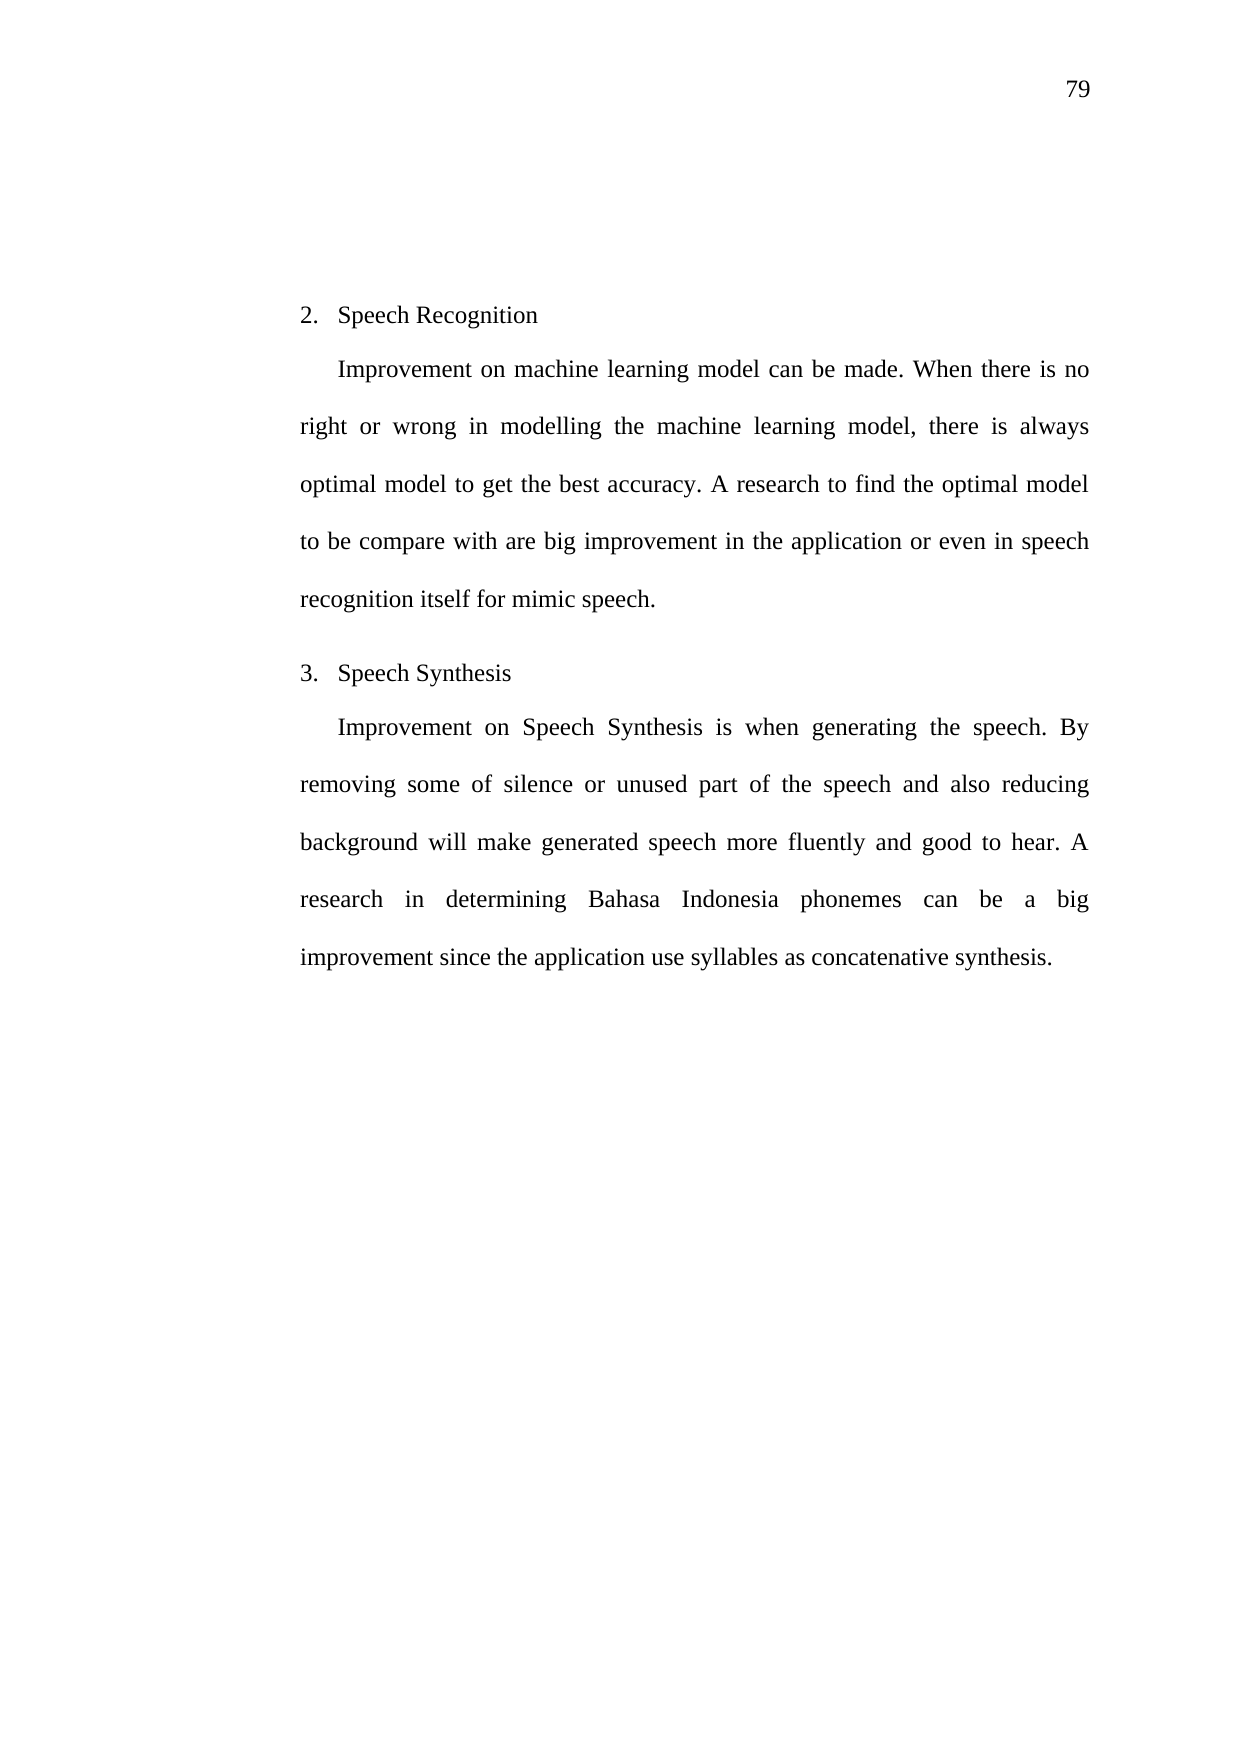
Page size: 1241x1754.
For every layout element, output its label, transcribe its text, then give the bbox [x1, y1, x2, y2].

list Speech Synthesis [300, 658, 1090, 687]
list Speech Recognition [300, 300, 1090, 329]
text Improvement on Speech Synthesis is when generating the speech. By removing some of silence or unused part of the speech and also reducing background will make generated speech more fluently and good to hear. A research in determining Bahasa Indonesia phonemes can be a big improvement since the application use syllables as concatenative synthesis. [300, 712, 1090, 970]
text Improvement on machine learning model can be made. When there is no right or wrong in modelling the machine learning model, there is always optimal model to get the best accuracy. A research to find the optimal model to be compare with are big improvement in the application or even in speech recognition itself for mimic speech. [300, 354, 1090, 612]
